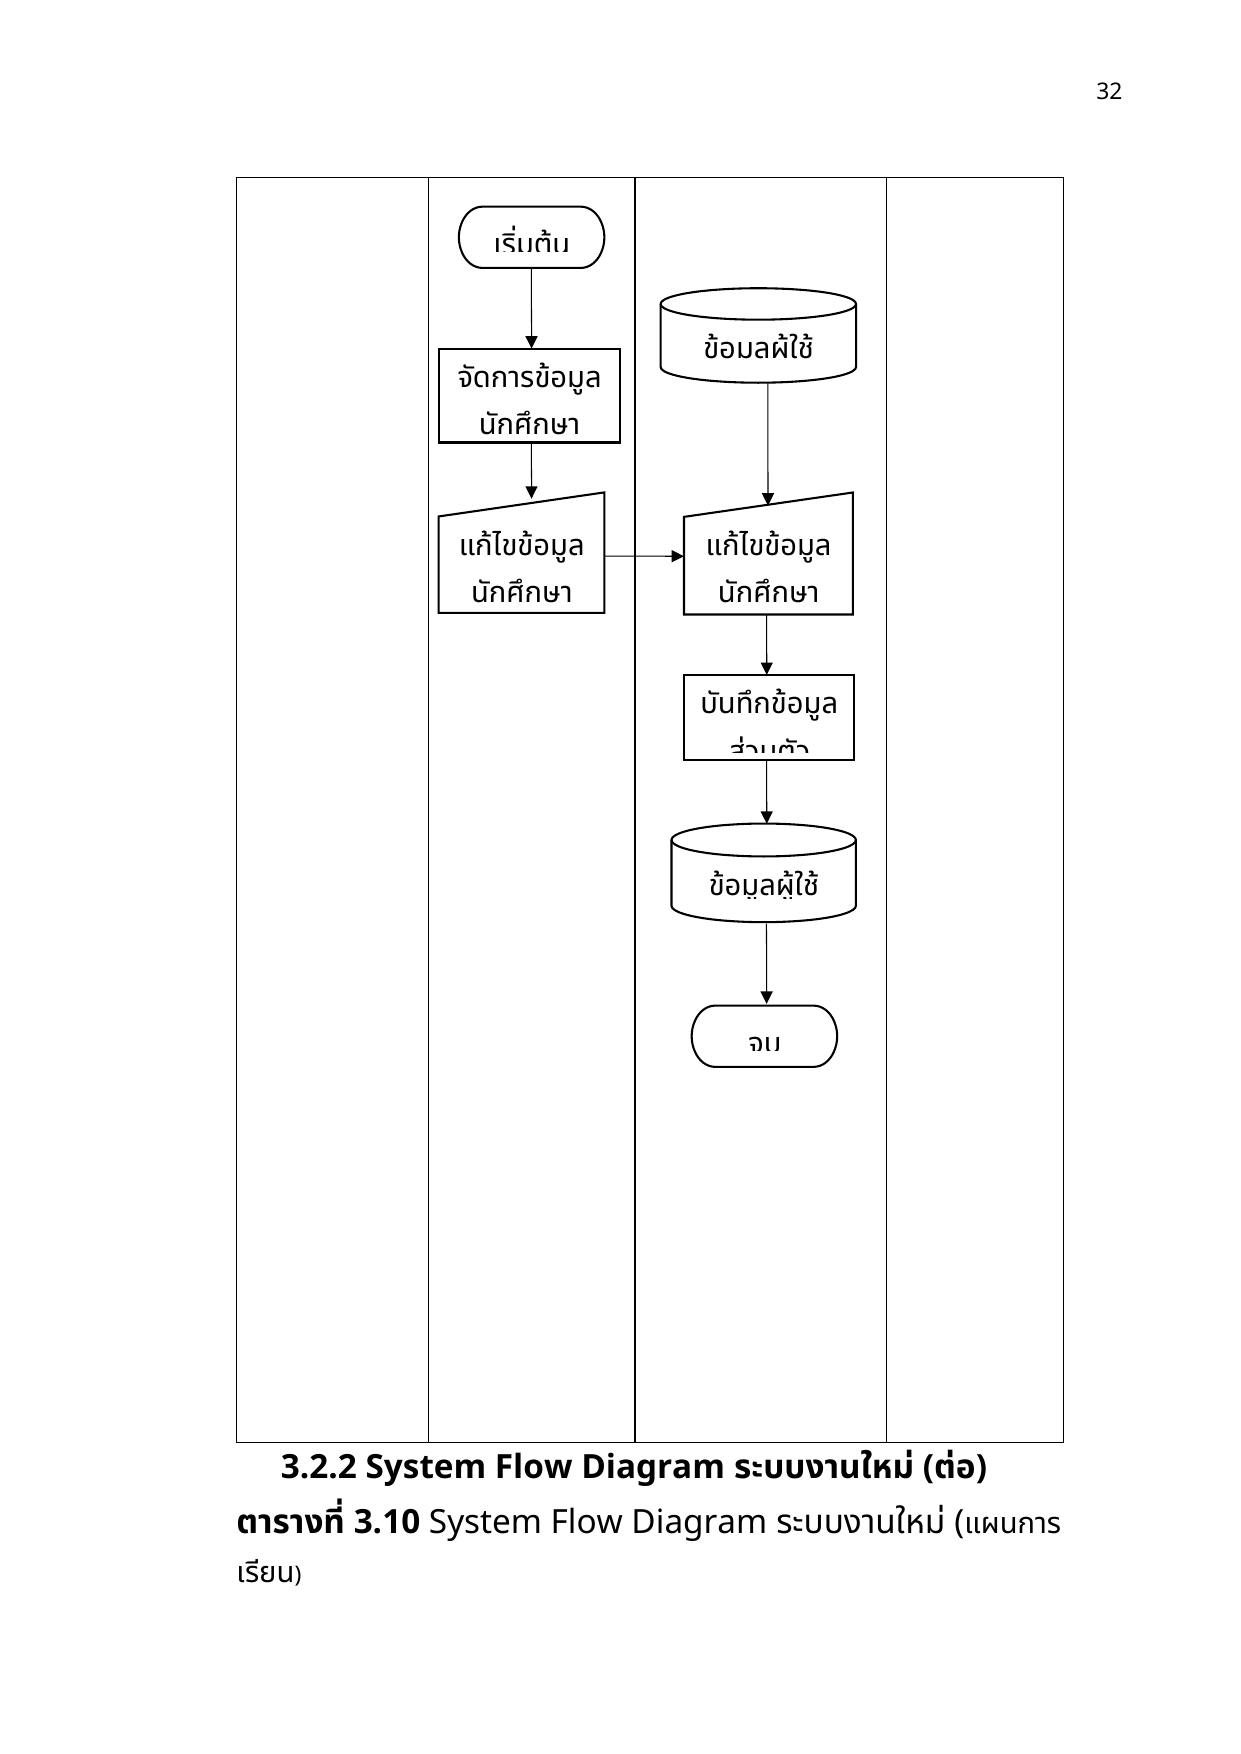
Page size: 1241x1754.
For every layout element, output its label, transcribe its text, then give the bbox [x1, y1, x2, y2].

table_cell [429, 178, 634, 1442]
table_cell [237, 178, 428, 1442]
table_cell [636, 178, 886, 1442]
table_cell [887, 178, 1063, 1442]
text ตารางที่ 3.10 System Flow Diagram ระบบงานใหม่ (แผนการเรียน) [236, 1498, 1122, 1596]
text 3.2.2 System Flow Diagram ระบบงานใหม่ (ต่อ) [236, 1443, 1122, 1494]
